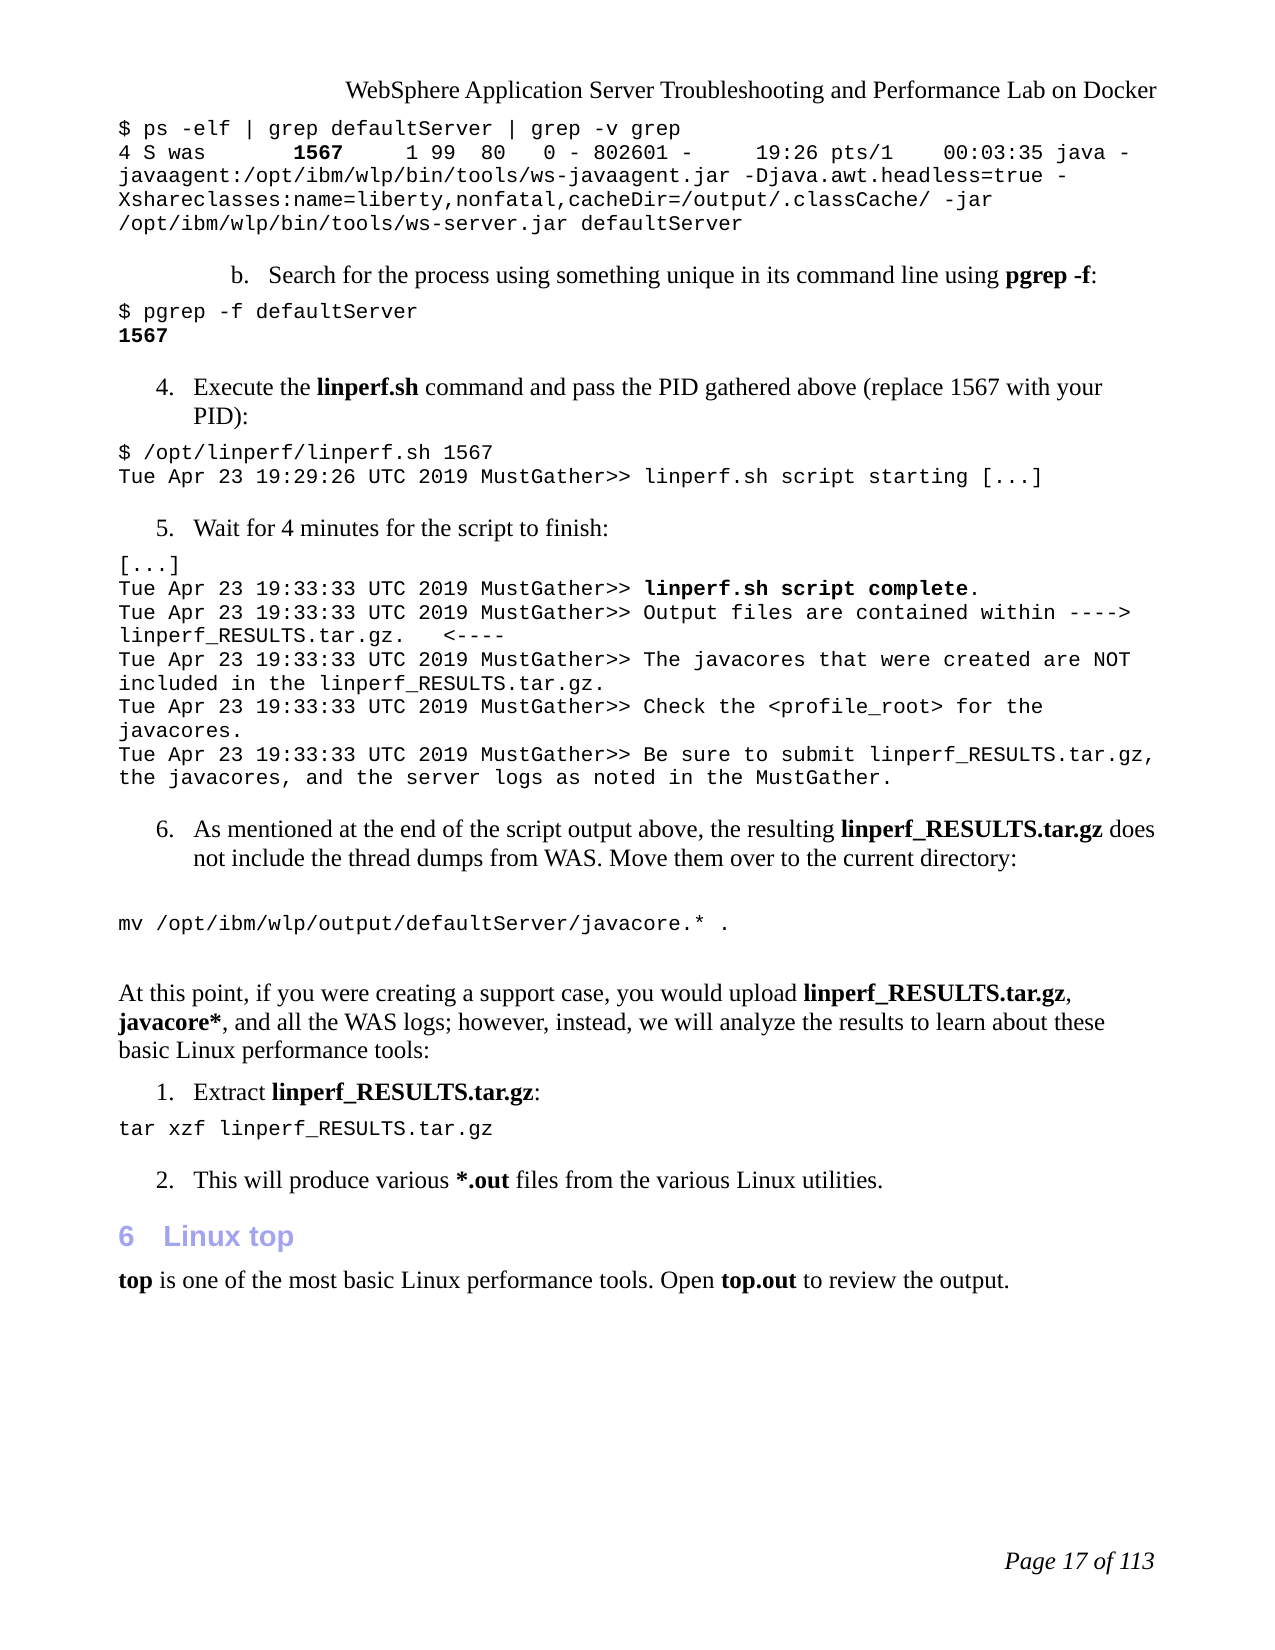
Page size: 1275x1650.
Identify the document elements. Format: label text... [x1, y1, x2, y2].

text [...] Tue Apr 23 19:33:33 UTC 2019 MustGather>> linperf.sh script complete. Tue Apr 23 19:33:33 UTC 2019 MustGather>> Output files are contained within ----> linperf_RESULTS.tar.gz. <---- Tue Apr 23 19:33:33 UTC 2019 MustGather>> The javacores that were created are NOT included in the linperf_RESULTS.tar.gz. Tue Apr 23 19:33:33 UTC 2019 MustGather>> Check the <profile_root> for the javacores. Tue Apr 23 19:33:33 UTC 2019 MustGather>> Be sure to submit linperf_RESULTS.tar.gz, the javacores, and the server logs as noted in the MustGather. [118, 554, 1157, 791]
list Extract linperf_RESULTS.tar.gz: [156, 1077, 1157, 1106]
text $ /opt/linperf/linperf.sh 1567 Tue Apr 23 19:29:26 UTC 2019 MustGather>> linperf.sh script starting [...] [118, 442, 1157, 489]
text top is one of the most basic Linux performance tools. Open top.out to review the output. [118, 1265, 1157, 1294]
list Search for the process using something unique in its command line using pgrep -f: [231, 260, 1157, 289]
text At this point, if you were creating a support case, you would upload linperf_RESULTS.tar.gz, javacore*, and all the WAS logs; however, instead, we will analyze the results to learn about these basic Linux performance tools: [118, 978, 1157, 1064]
list As mentioned at the end of the script output above, the resulting linperf_RESULTS.tar.gz does not include the thread dumps from WAS. Move them over to the current directory: [156, 814, 1157, 901]
list Execute the linperf.sh command and pass the PID gathered above (replace 1567 with your PID): [156, 372, 1157, 430]
list Wait for 4 minutes for the script to finish: [156, 513, 1157, 542]
text $ pgrep -f defaultServer 1567 [118, 301, 1157, 372]
text tar xzf linperf_RESULTS.tar.gz [118, 1118, 1157, 1142]
list This will produce various *.out files from the various Linux utilities. [156, 1165, 1157, 1194]
subtitle Linux top [118, 1219, 1157, 1253]
text $ ps -elf | grep defaultServer | grep -v grep 4 S was 1567 1 99 80 0 - 802601 - 19:26 pts/1 00:03:35 java -javaagent:/opt/ibm/wlp/bin/tools/ws-javaagent.jar -Djava.awt.headless=true -Xshareclasses:name=liberty,nonfatal,cacheDir=/output/.classCache/ -jar /opt/ibm/wlp/bin/tools/ws-server.jar defaultServer [118, 118, 1157, 260]
text mv /opt/ibm/wlp/output/defaultServer/javacore.* . [118, 913, 1157, 937]
